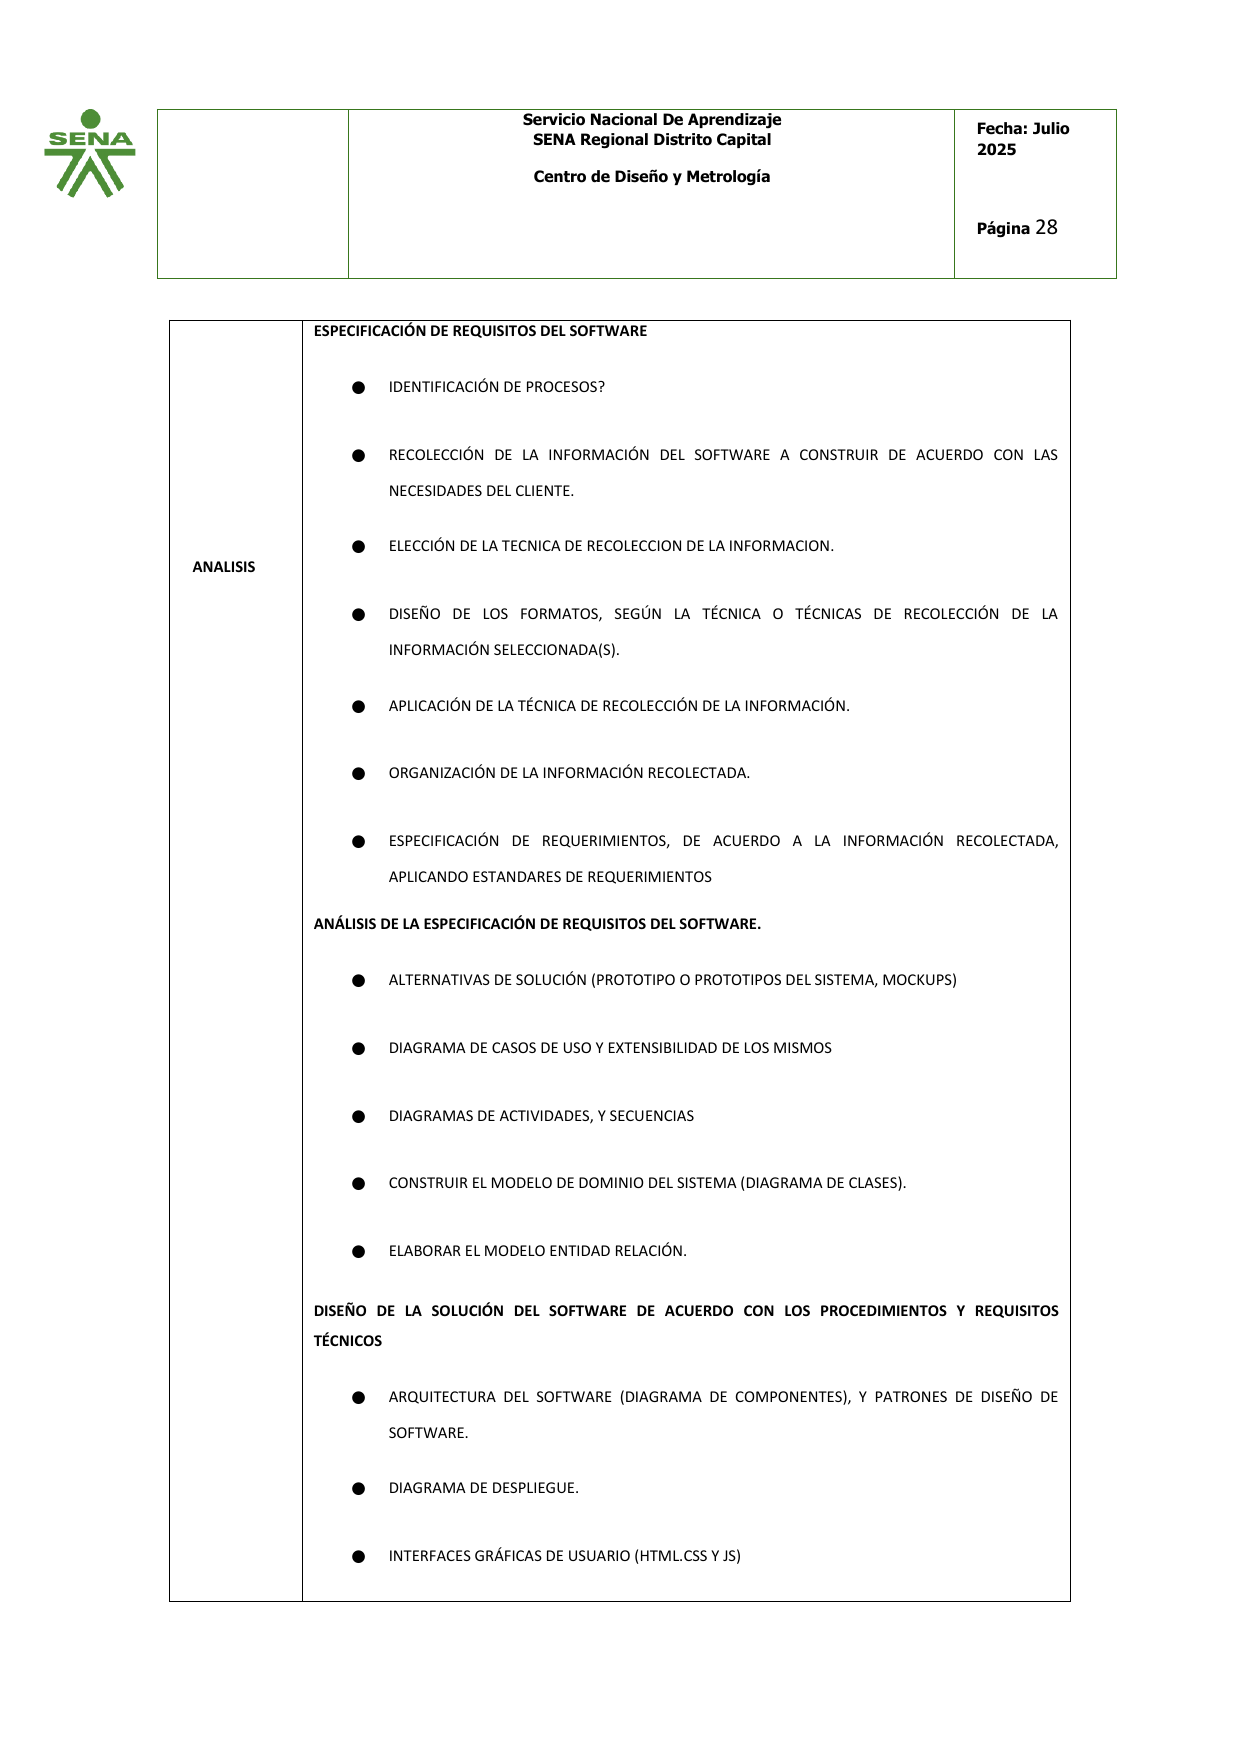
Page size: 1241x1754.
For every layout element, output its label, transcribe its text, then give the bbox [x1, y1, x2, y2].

table_cell ANALISIS [170, 321, 302, 1601]
picture [44, 109, 136, 198]
